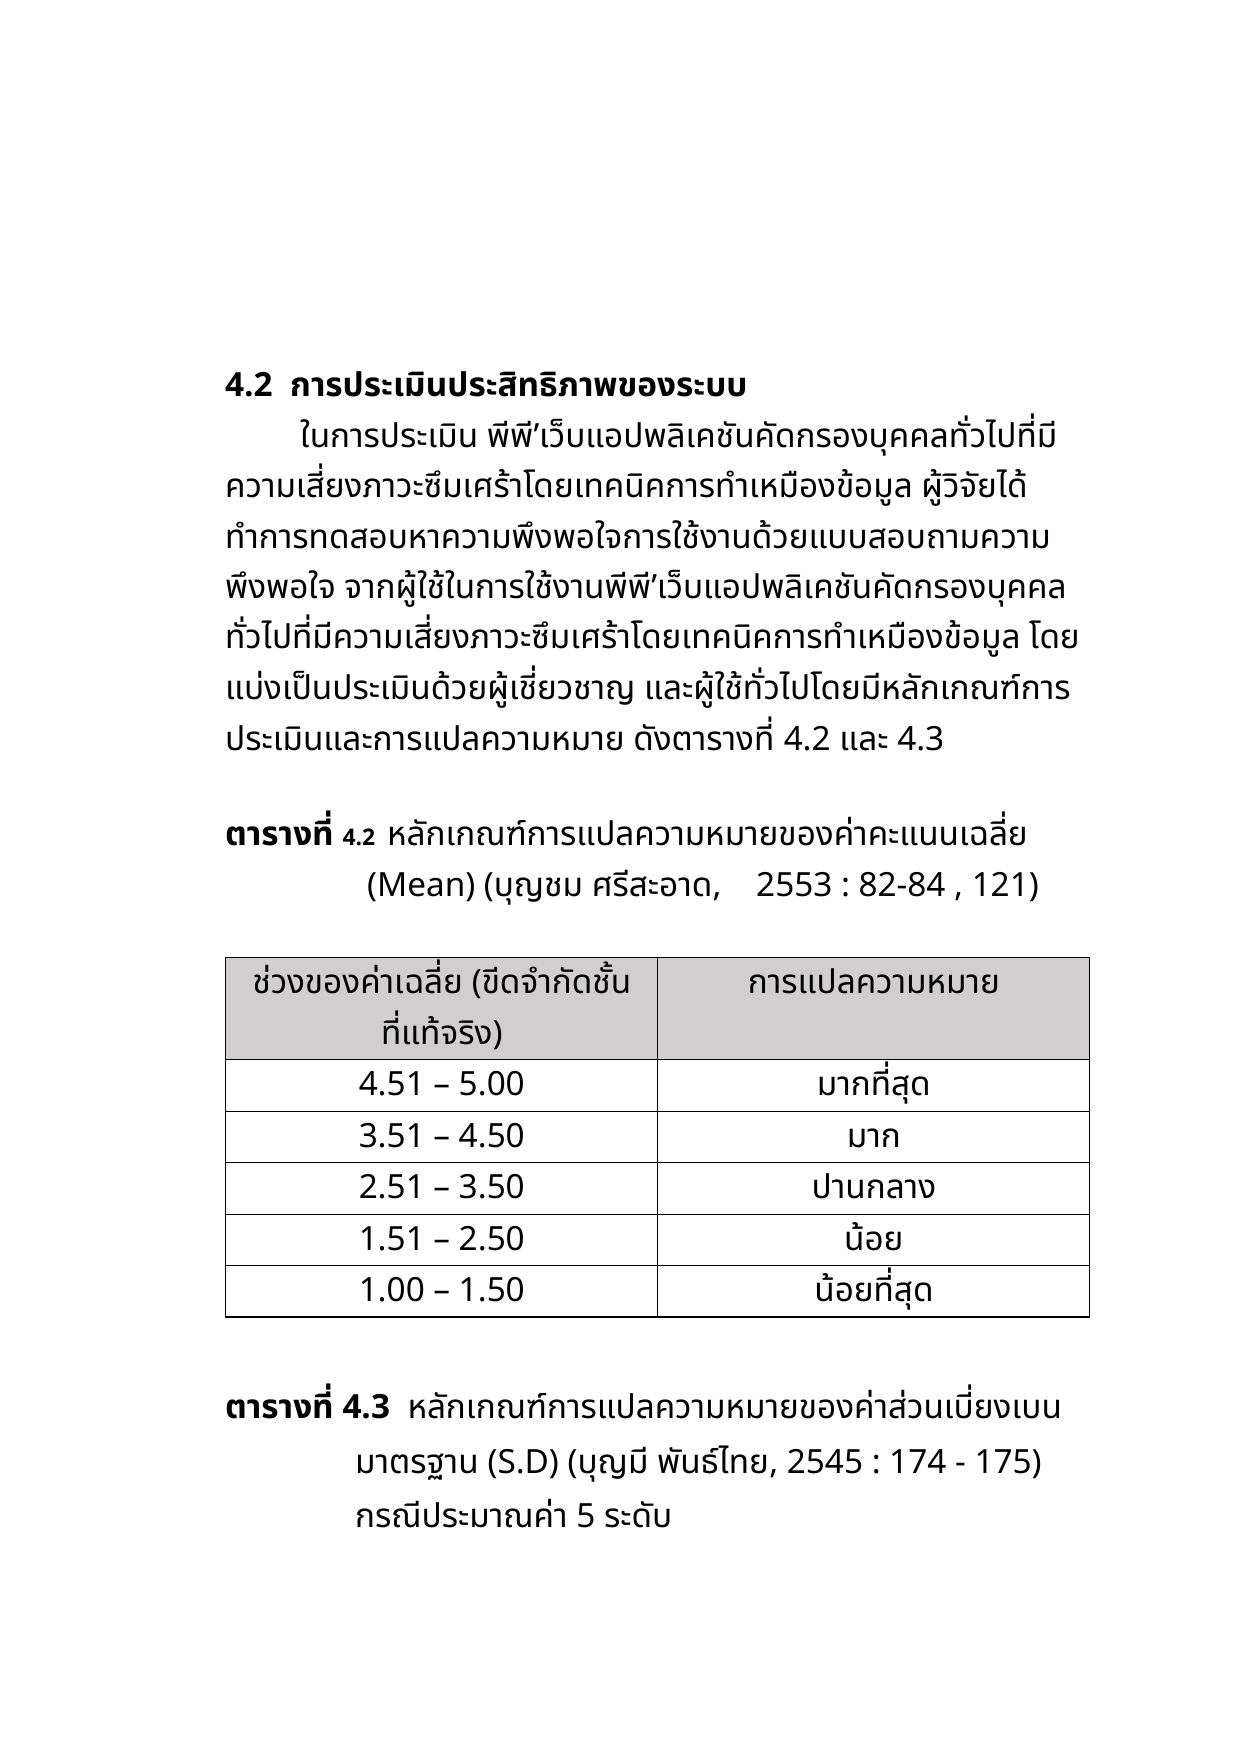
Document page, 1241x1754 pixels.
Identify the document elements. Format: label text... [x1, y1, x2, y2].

text ตารางที่ 4.2 หลักเกณฑ์การแปลความหมายของค่าคะแนนเฉลี่ย (Mean) (บุญชม ศรีสะอาด, 2553 : 82-84 , 121) [225, 810, 1090, 911]
table_cell 4.51 – 5.00 [226, 1060, 657, 1111]
table_header ช่วงของค่าเฉลี่ย (ขีดจำกัดชั้นที่แท้จริง) [226, 958, 657, 1059]
text ในการประเมิน พีพี’เว็บแอปพลิเคชันคัดกรองบุคคลทั่วไปที่มีความเสี่ยงภาวะซึมเศร้าโดยเทคนิคการทำเหมืองข้อมูล ผู้วิจัยได้ทำการทดสอบหาความพึงพอใจการใช้งานด้วยแบบสอบถามความพึงพอใจ จากผู้ใช้ในการใช้งานพีพี’เว็บแอปพลิเคชันคัดกรองบุคคลทั่วไปที่มีความเสี่ยงภาวะซึมเศร้าโดยเทคนิคการทำเหมืองข้อมูล โดยแบ่งเป็นประเมินด้วยผู้เชี่ยวชาญ และผู้ใช้ทั่วไปโดยมีหลักเกณฑ์การประเมินและการแปลความหมาย ดังตารางที่ 4.2 และ 4.3 [225, 412, 1090, 765]
text ตารางที่ 4.3 หลักเกณฑ์การแปลความหมายของค่าส่วนเบี่ยงเบนมาตรฐาน (S.D) (บุญมี พันธ์ไทย, 2545 : 174 - 175) กรณีประมาณค่า 5 ระดับ [225, 1383, 1090, 1543]
table_cell น้อยที่สุด [658, 1266, 1089, 1316]
table_cell มาก [658, 1112, 1089, 1162]
table_cell มากที่สุด [658, 1060, 1089, 1111]
table_cell 2.51 – 3.50 [226, 1163, 657, 1213]
table_cell 3.51 – 4.50 [226, 1112, 657, 1162]
table_cell น้อย [658, 1215, 1089, 1265]
table_header การแปลความหมาย [658, 958, 1089, 1059]
table_cell 1.51 – 2.50 [226, 1215, 657, 1265]
table_cell ปานกลาง [658, 1163, 1089, 1213]
text 4.2 การประเมินประสิทธิภาพของระบบ [225, 361, 1090, 412]
table_cell 1.00 – 1.50 [226, 1266, 657, 1316]
